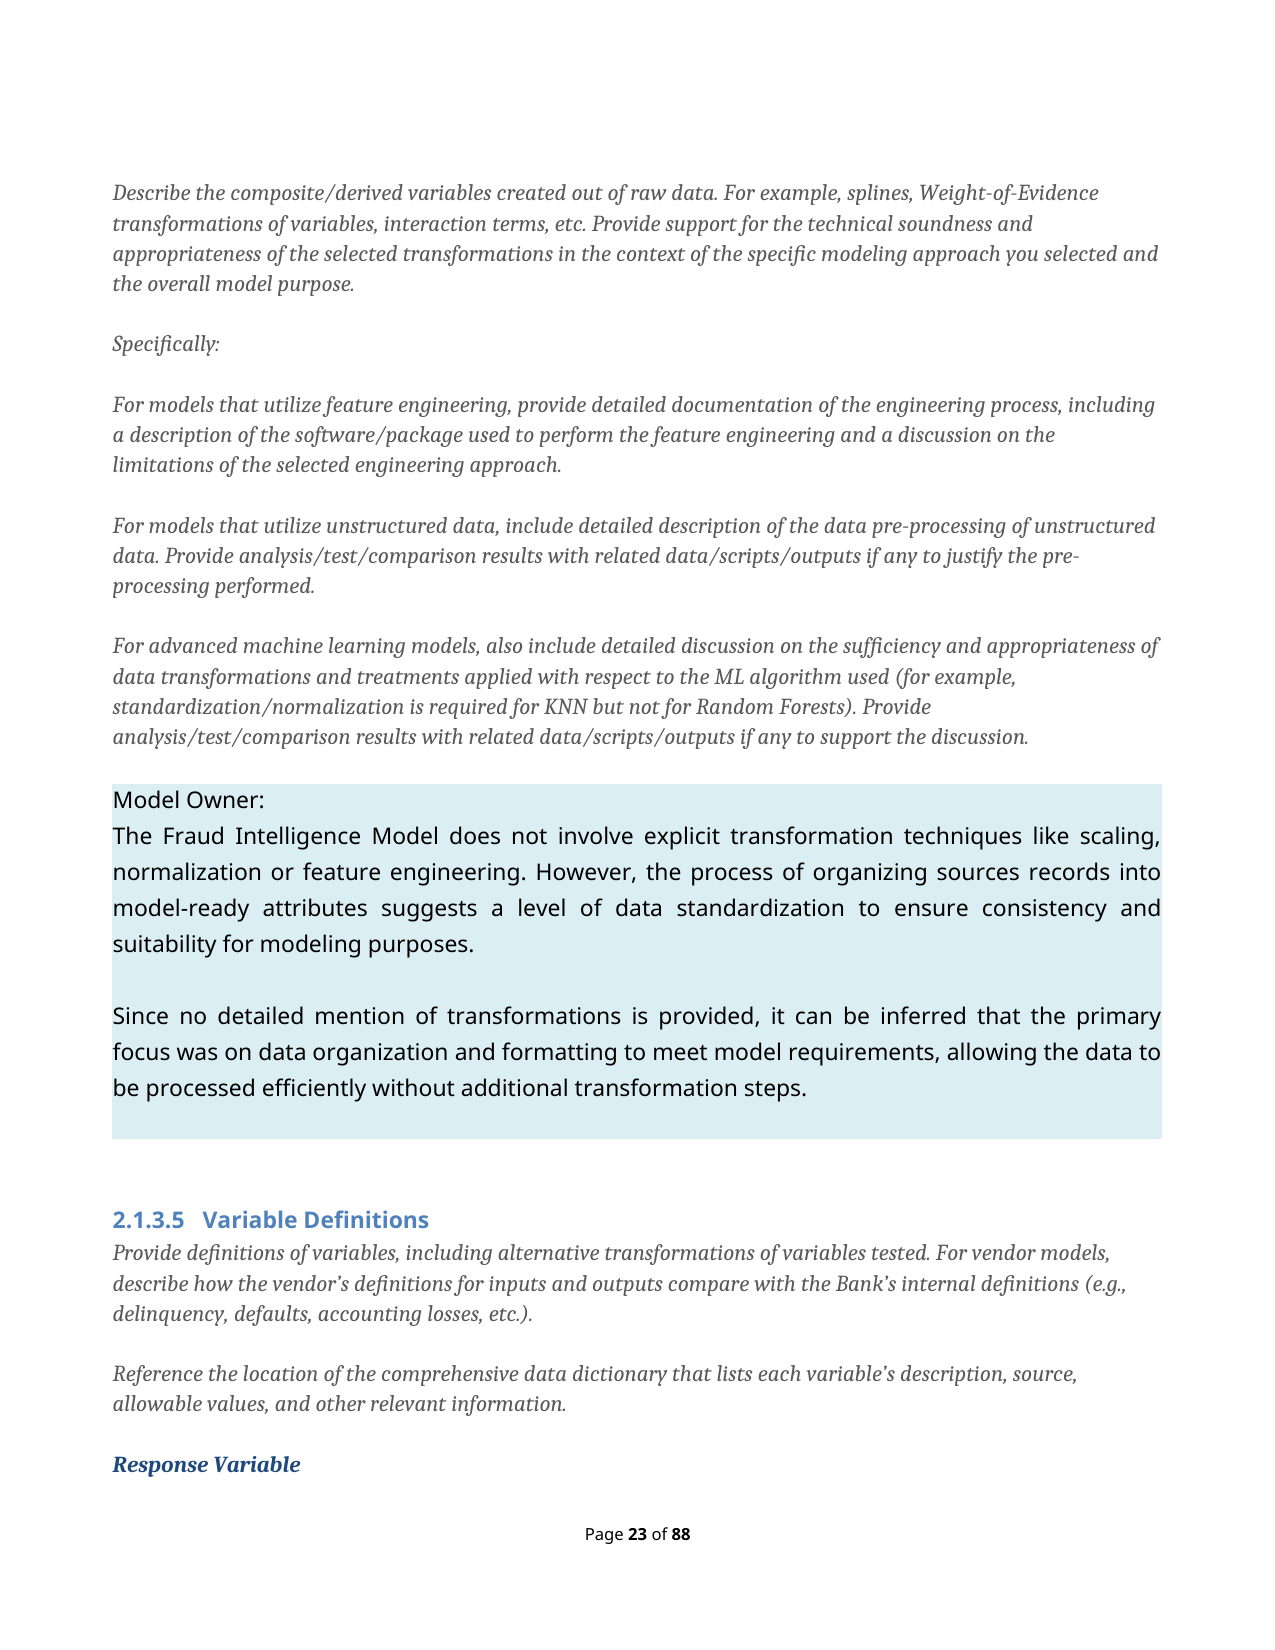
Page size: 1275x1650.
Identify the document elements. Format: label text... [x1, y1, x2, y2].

text For models that utilize unstructured data, include detailed description of the data pre-processing of unstructured data. Provide analysis/test/comparison results with related data/scripts/outputs if any to justify the pre-processing performed. [112, 512, 1162, 599]
text Since no detailed mention of transformations is provided, it can be inferred that the primary focus was on data organization and formatting to meet model requirements, allowing the data to be processed efficiently without additional transformation steps. [112, 1000, 1162, 1103]
text Reference the location of the comprehensive data dictionary that lists each variable’s description, source, allowable values, and other relevant information. [112, 1361, 1162, 1417]
text Response Variable [112, 1452, 1162, 1478]
text Describe the composite/derived variables created out of raw data. For example, splines, Weight-of-Evidence transformations of variables, interaction terms, etc. Provide support for the technical soundness and appropriateness of the selected transformations in the context of the specific modeling approach you selected and the overall model purpose. [112, 180, 1162, 297]
text Specifically: [112, 331, 1162, 358]
text The Fraud Intelligence Model does not involve explicit transformation techniques like scaling, normalization or feature engineering. However, the process of organizing sources records into model-ready attributes suggests a level of data standardization to ensure consistency and suitability for modeling purposes. [112, 820, 1162, 959]
subtitle Variable Definitions [112, 1204, 1162, 1235]
text For models that utilize feature engineering, provide detailed documentation of the engineering process, including a description of the software/package used to perform the feature engineering and a discussion on the limitations of the selected engineering approach. [112, 392, 1162, 478]
text For advanced machine learning models, also include detailed discussion on the sufficiency and appropriateness of data transformations and treatments applied with respect to the ML algorithm used (for example, standardization/normalization is required for KNN but not for Random Forests). Provide analysis/test/comparison results with related data/scripts/outputs if any to support the discussion. [112, 633, 1162, 750]
text Model Owner: [112, 784, 1162, 816]
text Provide definitions of variables, including alternative transformations of variables tested. For vendor models, describe how the vendor’s definitions for inputs and outputs compare with the Bank’s internal definitions (e.g., delinquency, defaults, accounting losses, etc.). [112, 1240, 1162, 1327]
